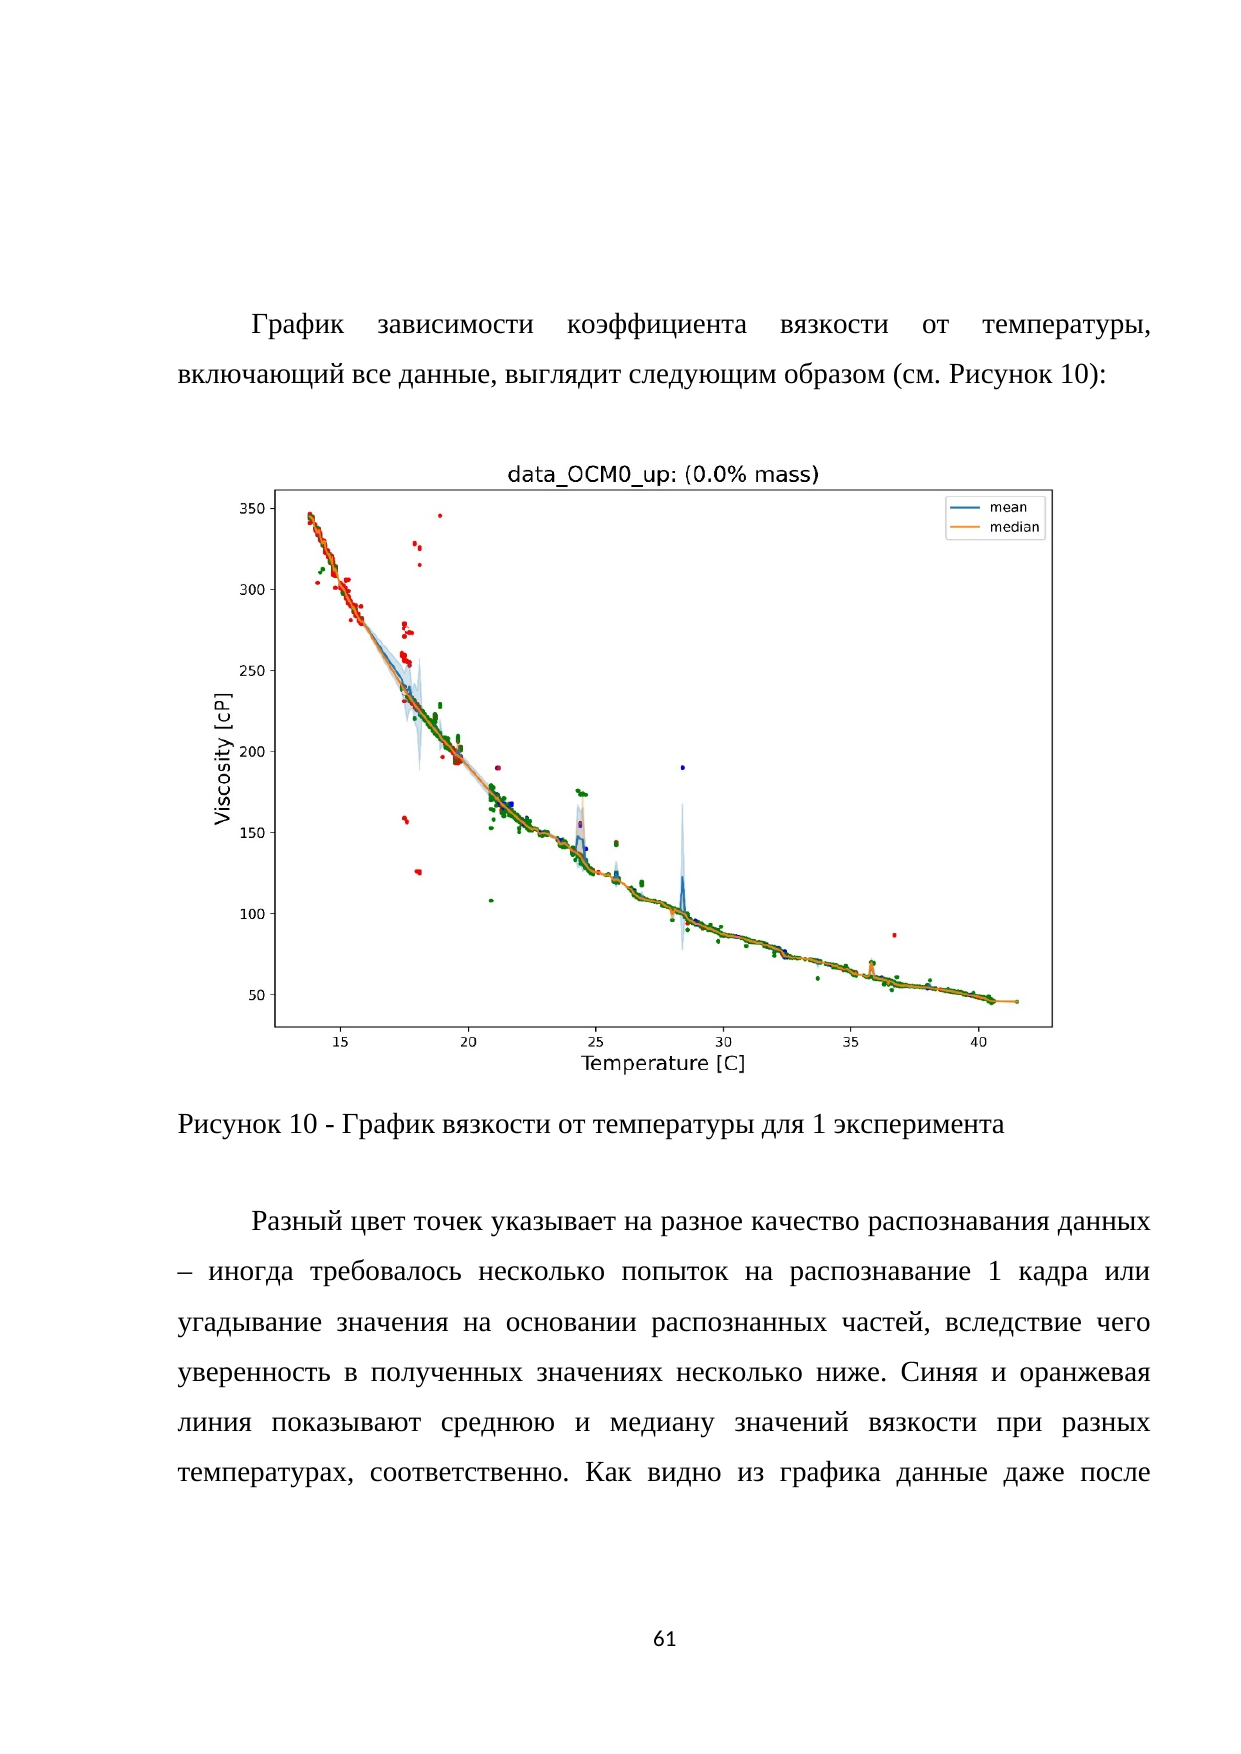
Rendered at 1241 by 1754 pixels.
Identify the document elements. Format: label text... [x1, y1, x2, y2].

text Рисунок 10 - График вязкости от температуры для 1 эксперимента [177, 1106, 1152, 1139]
picture [177, 423, 1149, 1094]
text График зависимости коэффициента вязкости от температуры, включающий все данные, выглядит следующим образом (см. Рисунок 10): [177, 306, 1152, 389]
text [177, 1203, 1152, 1488]
